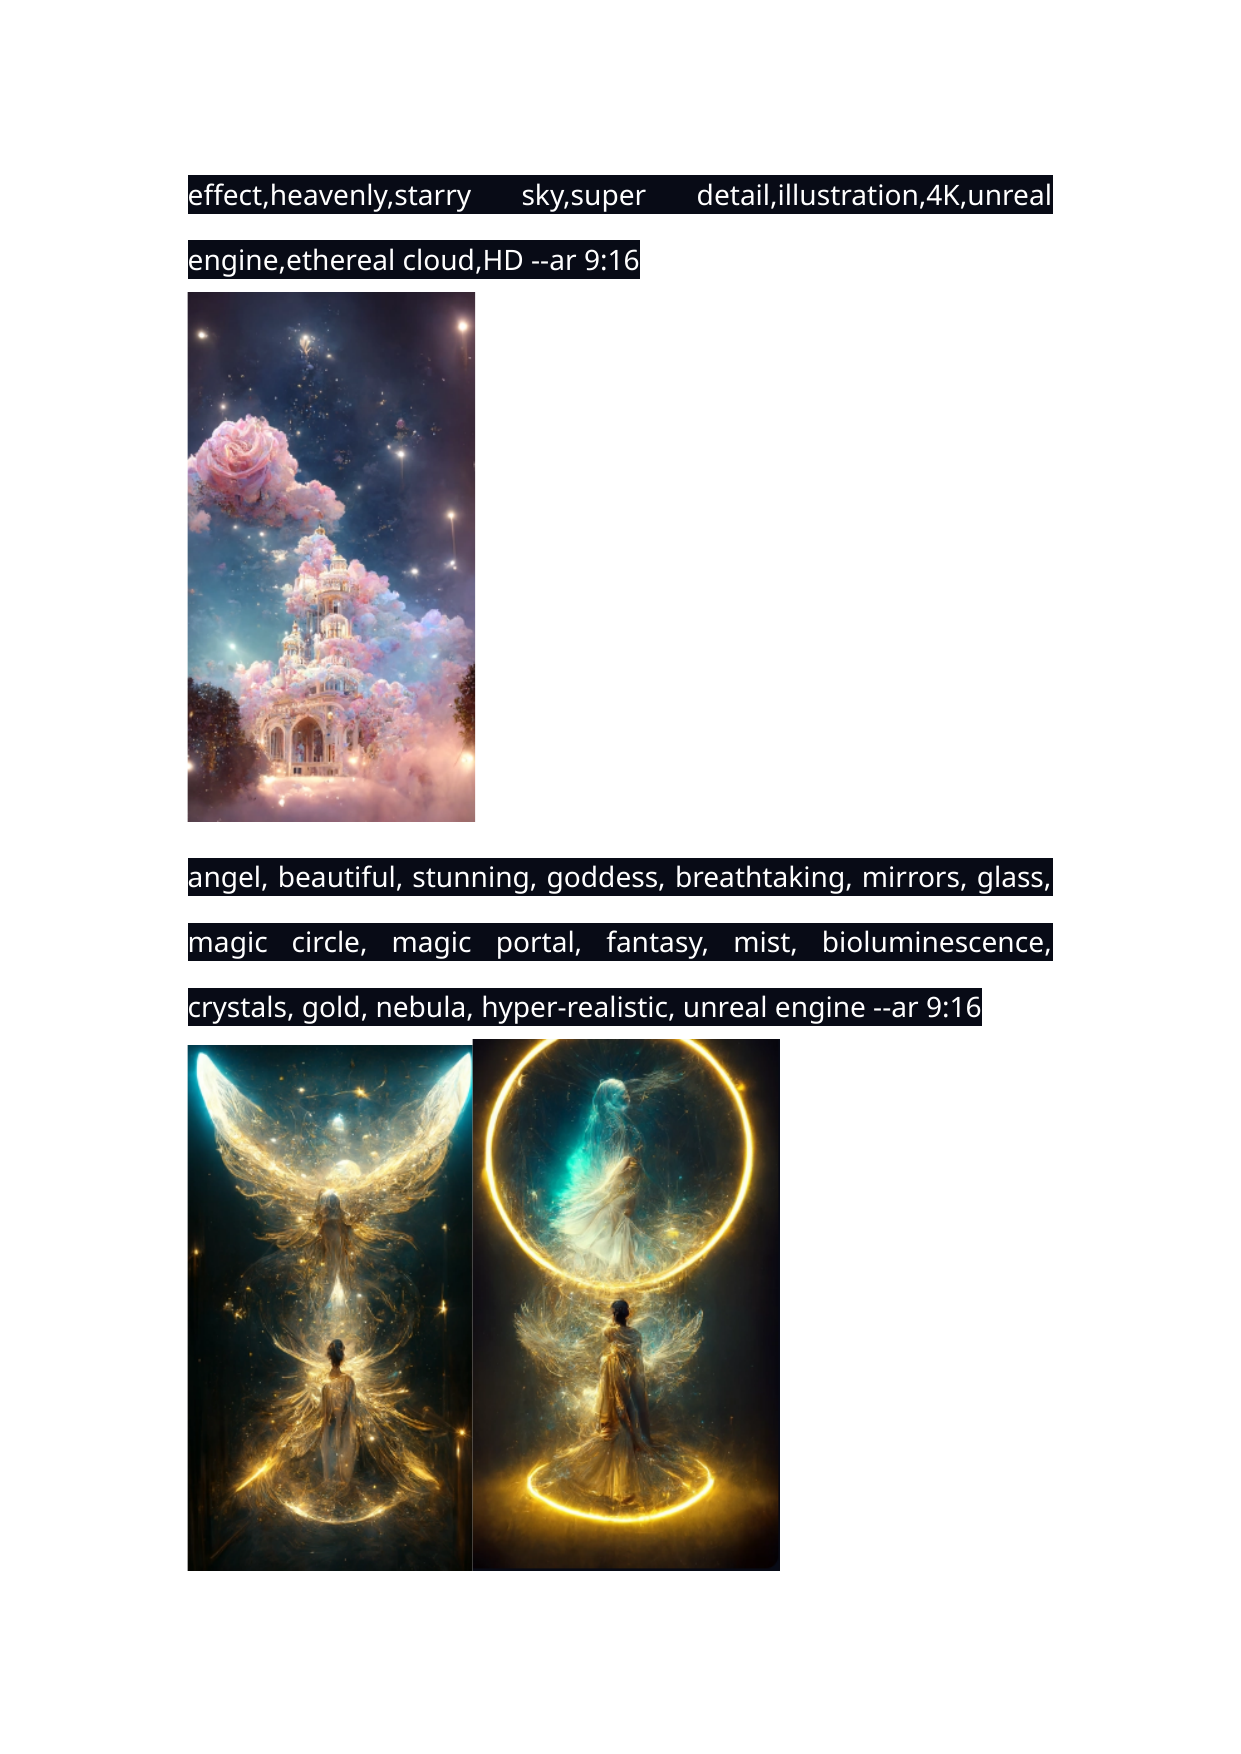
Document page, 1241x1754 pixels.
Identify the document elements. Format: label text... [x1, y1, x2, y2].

picture [187, 1039, 780, 1571]
picture [187, 292, 476, 822]
text angel, beautiful, stunning, goddess, breathtaking, mirrors, glass, magic circle, magic portal, fantasy, mist, bioluminescence, crystals, gold, nebula, hyper-realistic, unreal engine --ar 9:16 [187, 844, 1053, 1039]
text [187, 162, 1053, 292]
